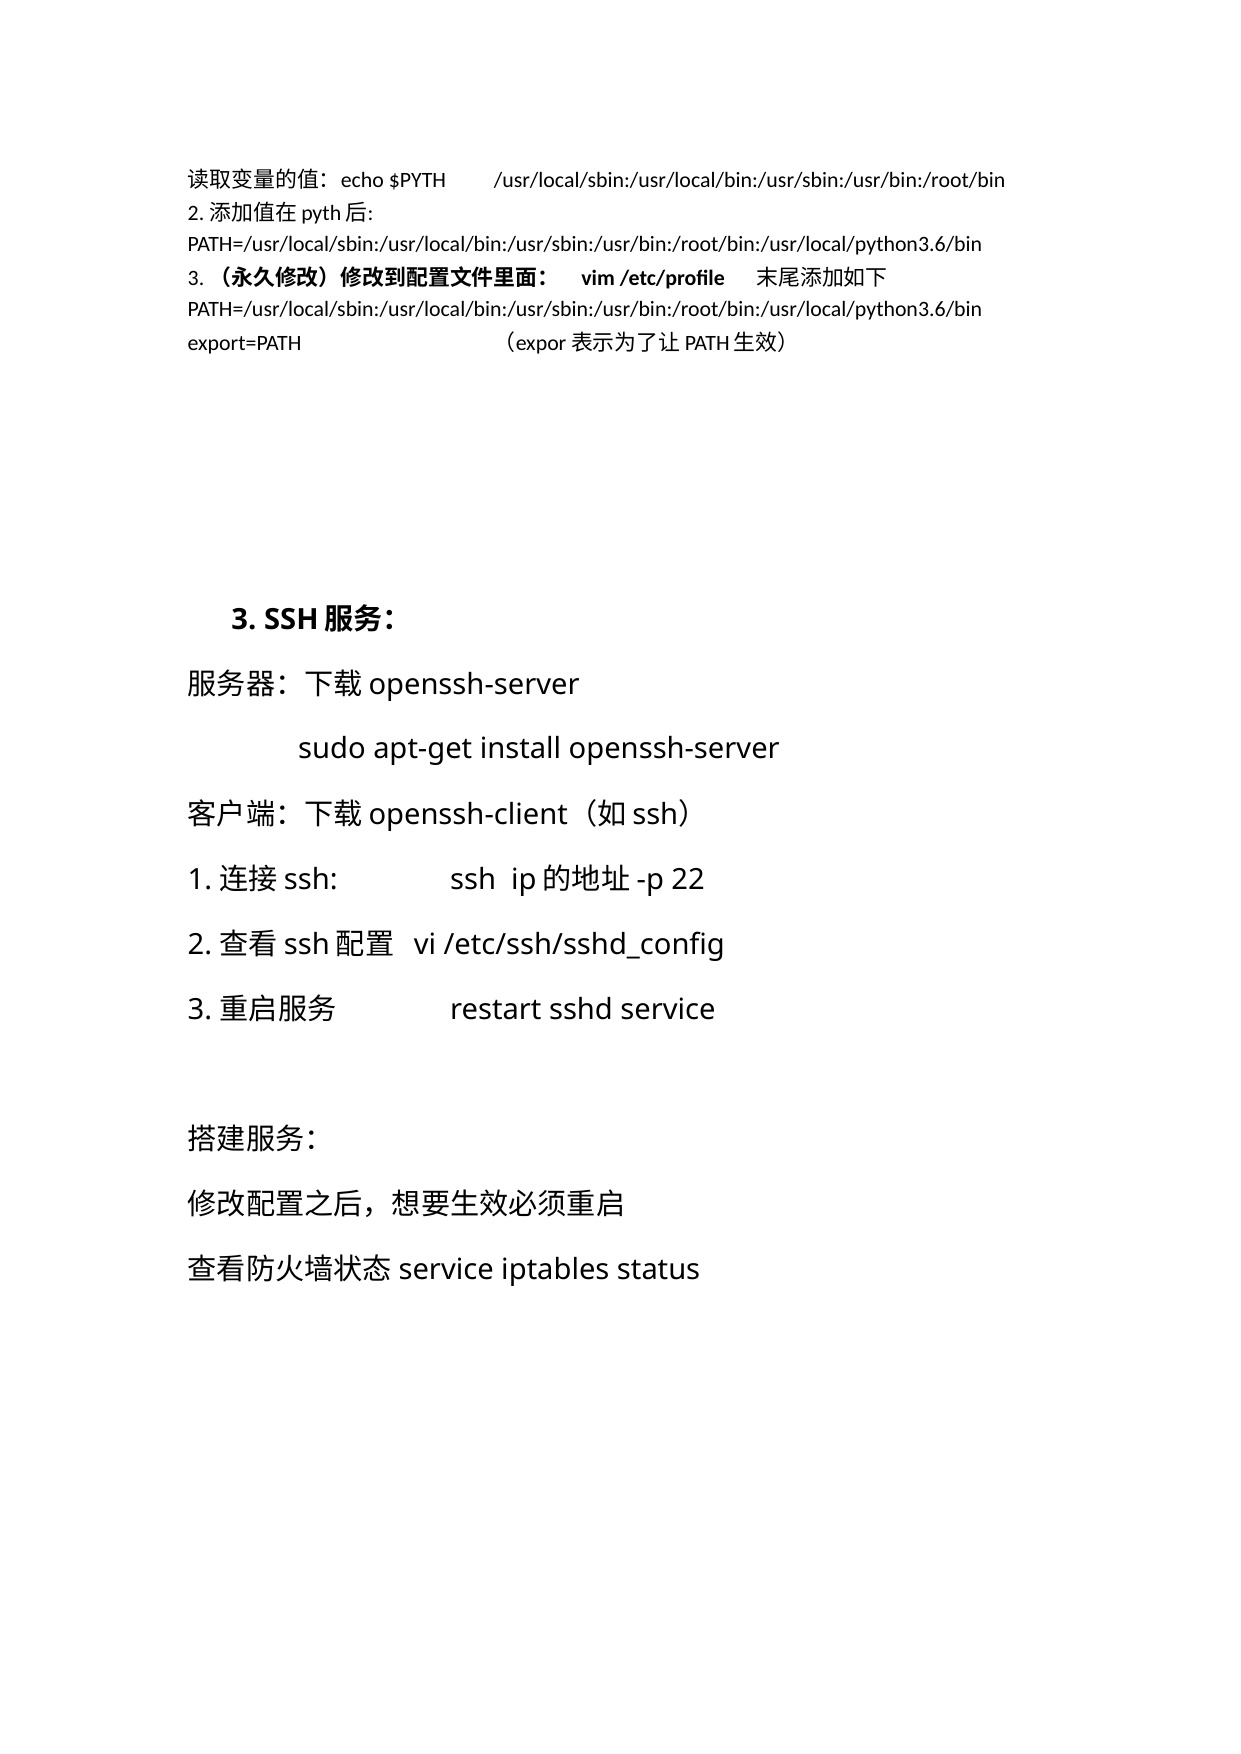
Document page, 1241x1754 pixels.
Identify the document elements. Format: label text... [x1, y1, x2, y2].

list export=PATH （expor表示为了让PATH生效） [187, 324, 1053, 357]
list 连接ssh: ssh ip的地址 -p 22 [187, 844, 1053, 909]
list SSH服务： [231, 584, 1053, 649]
list 添加值在pyth后: [187, 194, 1053, 227]
list （永久修改）修改到配置文件里面： vim /etc/profile 末尾添加如下 [187, 259, 1053, 292]
list 服务器：下载openssh-server [187, 649, 1053, 714]
list sudo apt-get install openssh-server [187, 714, 1053, 779]
list 重启服务 restart sshd service [187, 974, 1053, 1039]
list 查看防火墙状态 service iptables status [187, 1234, 1053, 1299]
list PATH=/usr/local/sbin:/usr/local/bin:/usr/sbin:/usr/bin:/root/bin:/usr/local/python3.6/bin [187, 292, 1053, 324]
list PATH=/usr/local/sbin:/usr/local/bin:/usr/sbin:/usr/bin:/root/bin:/usr/local/python3.6/bin [187, 227, 1053, 259]
list 查看ssh配置 vi /etc/ssh/sshd_config [187, 909, 1053, 974]
list 搭建服务： [187, 1104, 1053, 1169]
list 客户端：下载openssh-client（如ssh） [187, 779, 1053, 844]
list 修改配置之后，想要生效必须重启 [187, 1169, 1053, 1234]
list 读取变量的值：echo $PYTH /usr/local/sbin:/usr/local/bin:/usr/sbin:/usr/bin:/root/bin [187, 162, 1053, 194]
